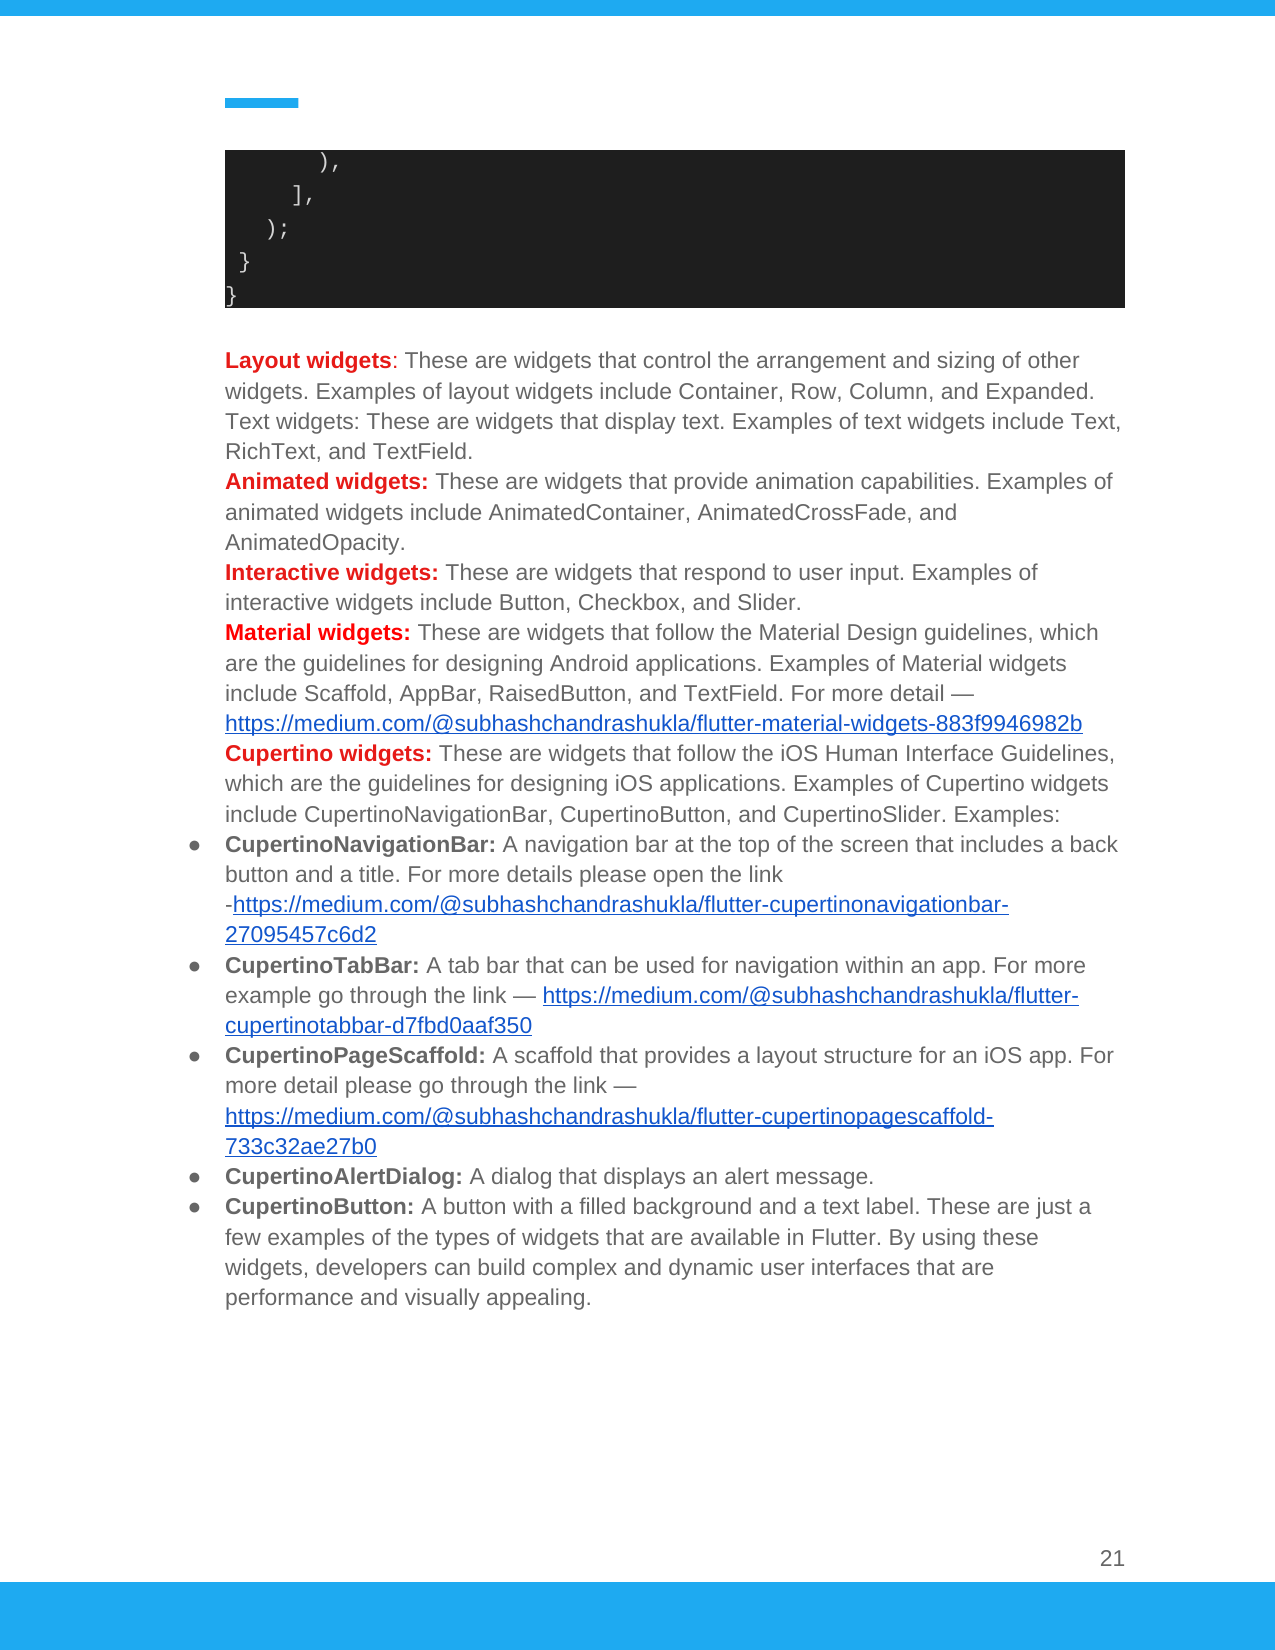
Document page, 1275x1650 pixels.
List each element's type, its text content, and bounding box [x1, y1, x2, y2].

text } [225, 250, 1125, 275]
text Material widgets: These are widgets that follow the Material Design guidelines, which are the guidelines for designing Android applications. Examples of Material widgets include Scaffold, AppBar, RaisedButton, and TextField. For more detail — https://medium.com/@subhashchandrashukla/flutter-material-widgets-883f9946982b [225, 619, 1125, 736]
list CupertinoTabBar: A tab bar that can be used for navigation within an app. For more example go through the link — https://medium.com/@subhashchandrashukla/flutter-cupertinotabbar-d7fbd0aaf350 [187, 952, 1125, 1038]
text Interactive widgets: These are widgets that respond to user input. Examples of interactive widgets include Button, Checkbox, and Slider. [225, 559, 1125, 615]
list CupertinoAlertDialog: A dialog that displays an alert message. [187, 1163, 1125, 1189]
text Animated widgets: These are widgets that provide animation capabilities. Examples of animated widgets include AnimatedContainer, AnimatedCrossFade, and AnimatedOpacity. [225, 468, 1125, 555]
text ); [225, 217, 1125, 242]
list CupertinoButton: A button with a filled background and a text label. These are just a few examples of the types of widgets that are available in Flutter. By using these widgets, developers can build complex and dynamic user interfaces that are performance and visually appealing. [187, 1193, 1125, 1310]
text Layout widgets: These are widgets that control the arrangement and sizing of other widgets. Examples of layout widgets include Container, Row, Column, and Expanded. Text widgets: These are widgets that display text. Examples of text widgets include Text, RichText, and TextField. [225, 347, 1125, 464]
text Cupertino widgets: These are widgets that follow the iOS Human Interface Guidelines, which are the guidelines for designing iOS applications. Examples of Cupertino widgets include CupertinoNavigationBar, CupertinoButton, and CupertinoSlider. Examples: [225, 740, 1125, 827]
text ), [225, 150, 1125, 175]
picture [225, 98, 299, 108]
picture [0, 0, 1275, 16]
list CupertinoNavigationBar: A navigation bar at the top of the screen that includes a back button and a title. For more details please open the link -https://medium.com/@subhashchandrashukla/flutter-cupertinonavigationbar-27095457c6d2 [187, 831, 1125, 948]
list CupertinoPageScaffold: A scaffold that provides a layout structure for an iOS app. For more detail please go through the link — https://medium.com/@subhashchandrashukla/flutter-cupertinopagescaffold-733c32ae27b0 [187, 1042, 1125, 1159]
text } [225, 284, 1125, 308]
text ], [225, 183, 1125, 208]
picture [0, 1582, 1275, 1650]
